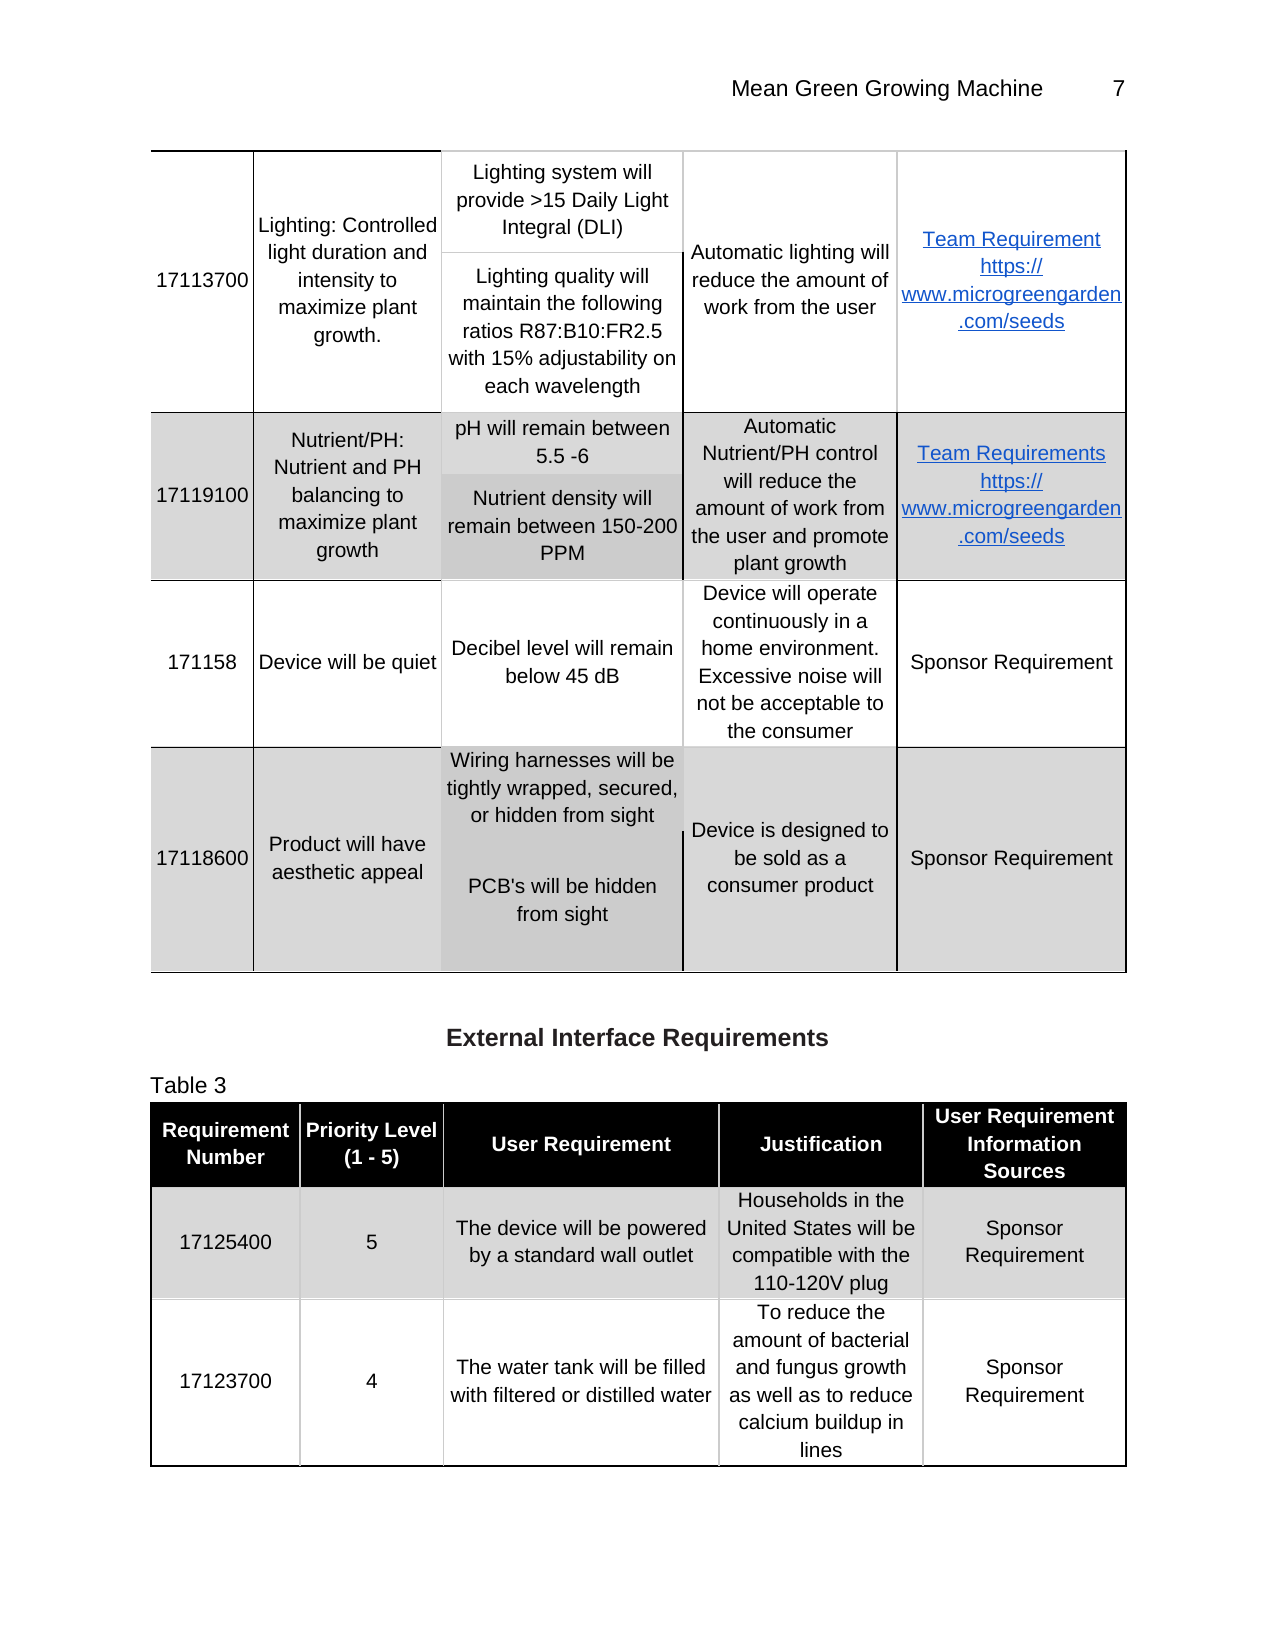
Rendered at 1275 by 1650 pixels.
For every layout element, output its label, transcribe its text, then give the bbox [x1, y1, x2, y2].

text Table 3 [150, 1072, 1125, 1098]
table_cell Sponsor Requirement [898, 748, 1125, 971]
table_header User Requirement Information Sources [924, 1104, 1125, 1187]
table_cell 5 [301, 1188, 443, 1298]
table_header User Requirement [444, 1104, 718, 1187]
table_cell 171158 [151, 581, 253, 746]
table_cell Sponsor Requirement [898, 581, 1125, 746]
text External Interface Requirements [150, 1022, 1125, 1051]
table_header Requirement Number [152, 1104, 299, 1187]
table_cell 4 [301, 1300, 443, 1465]
table_cell Automatic lighting will reduce the amount of work from the user [684, 152, 896, 412]
table_cell Lighting: Controlled light duration and intensity to maximize plant growth. [254, 152, 441, 412]
table_cell 17123700 [152, 1300, 299, 1465]
table_cell PCB's will be hidden from sight [442, 832, 682, 971]
table_cell The device will be powered by a standard wall outlet [444, 1188, 718, 1298]
table_cell Automatic Nutrient/PH control will reduce the amount of work from the user and promote plant growth [684, 413, 896, 579]
table_header Priority Level (1 - 5) [301, 1104, 443, 1187]
table_cell Households in the United States will be compatible with the 110-120V plug [720, 1188, 922, 1298]
table_cell Sponsor Requirement [924, 1300, 1125, 1465]
table_cell pH will remain between 5.5 -6 [442, 413, 682, 474]
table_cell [898, 152, 1125, 412]
table_cell Team Requirements https://www.microgreengarden.com/seeds [898, 413, 1125, 579]
table_cell 17119100 [151, 413, 253, 579]
table_cell Sponsor Requirement [924, 1188, 1125, 1298]
table_cell The water tank will be filled with filtered or distilled water [444, 1300, 718, 1465]
table_cell Lighting system will provide >15 Daily Light Integral (DLI) [442, 152, 682, 252]
table_cell Device will be quiet [254, 581, 441, 746]
table_cell To reduce the amount of bacterial and fungus growth as well as to reduce calcium buildup in lines [720, 1300, 922, 1465]
table_header Justification [720, 1104, 922, 1187]
table_cell Lighting quality will maintain the following ratios R87:B10:FR2.5 with 15% adjustability on each wavelength [442, 253, 682, 412]
table_cell Nutrient/PH: Nutrient and PH balancing to maximize plant growth [254, 413, 441, 579]
table_cell Product will have aesthetic appeal [254, 748, 441, 971]
table_cell 17113700 [151, 152, 253, 412]
table_cell Wiring harnesses will be tightly wrapped, secured, or hidden from sight [442, 748, 682, 831]
table_cell Decibel level will remain below 45 dB [442, 581, 682, 746]
table_cell Nutrient density will remain between 150-200 PPM [442, 476, 682, 579]
table_cell 17125400 [152, 1188, 299, 1298]
table_cell Device will operate continuously in a home environment. Excessive noise will not be acceptable to the consumer [684, 581, 896, 746]
table_cell 17118600 [151, 748, 253, 971]
table_cell Device is designed to be sold as a consumer product [684, 748, 896, 971]
